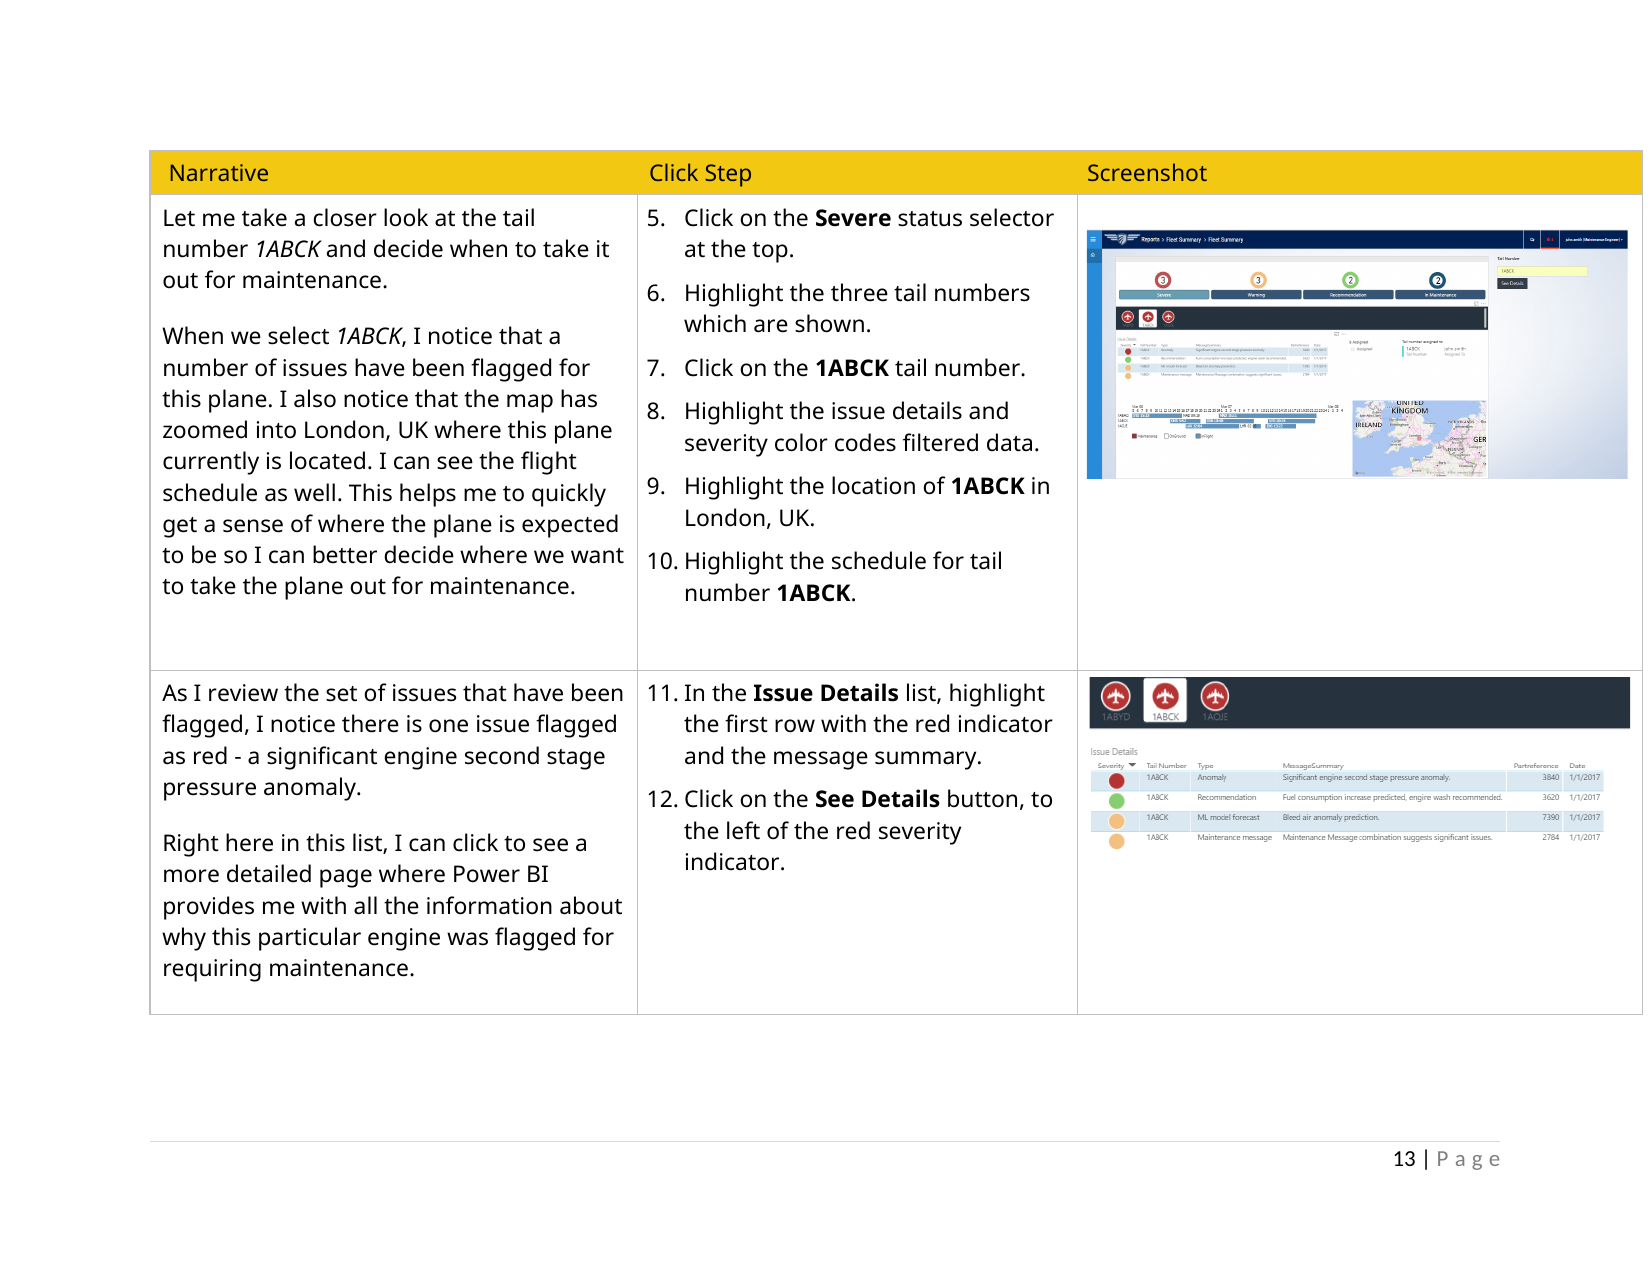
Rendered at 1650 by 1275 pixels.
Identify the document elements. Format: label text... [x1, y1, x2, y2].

picture [1086, 229, 1628, 479]
table_cell [1078, 195, 1642, 670]
table_header Click Step [638, 151, 1077, 194]
table_cell As I review the set of issues that have been flagged, I notice there is one issue flagged as red - a significant engine second stage pressure anomaly. Right here in this list, I can click to see a more detailed page where Power BI provides me with all the information about why this particular engine was flagged for requiring maintenance. [151, 671, 637, 1014]
picture [1089, 677, 1631, 858]
table_cell Click on the Severe status selector at the top. Highlight the three tail numbers which are shown. Click on the 1ABCK tail number. Highlight the issue details and severity color codes filtered data. Highlight the location of 1ABCK in London, UK. Highlight the schedule for tail number 1ABCK. [638, 195, 1077, 670]
table_header Screenshot [1078, 151, 1642, 194]
table_header Narrative [151, 151, 637, 194]
table_cell In the Issue Details list, highlight the first row with the red indicator and the message summary. Click on the See Details button, to the left of the red severity indicator. [638, 671, 1077, 1014]
table_cell [1078, 671, 1642, 1014]
table_cell Let me take a closer look at the tail number 1ABCK and decide when to take it out for maintenance. When we select 1ABCK, I notice that a number of issues have been flagged for this plane. I also notice that the map has zoomed into London, UK where this plane currently is located. I can see the flight schedule as well. This helps me to quickly get a sense of where the plane is expected to be so I can better decide where we want to take the plane out for maintenance. [151, 195, 637, 670]
